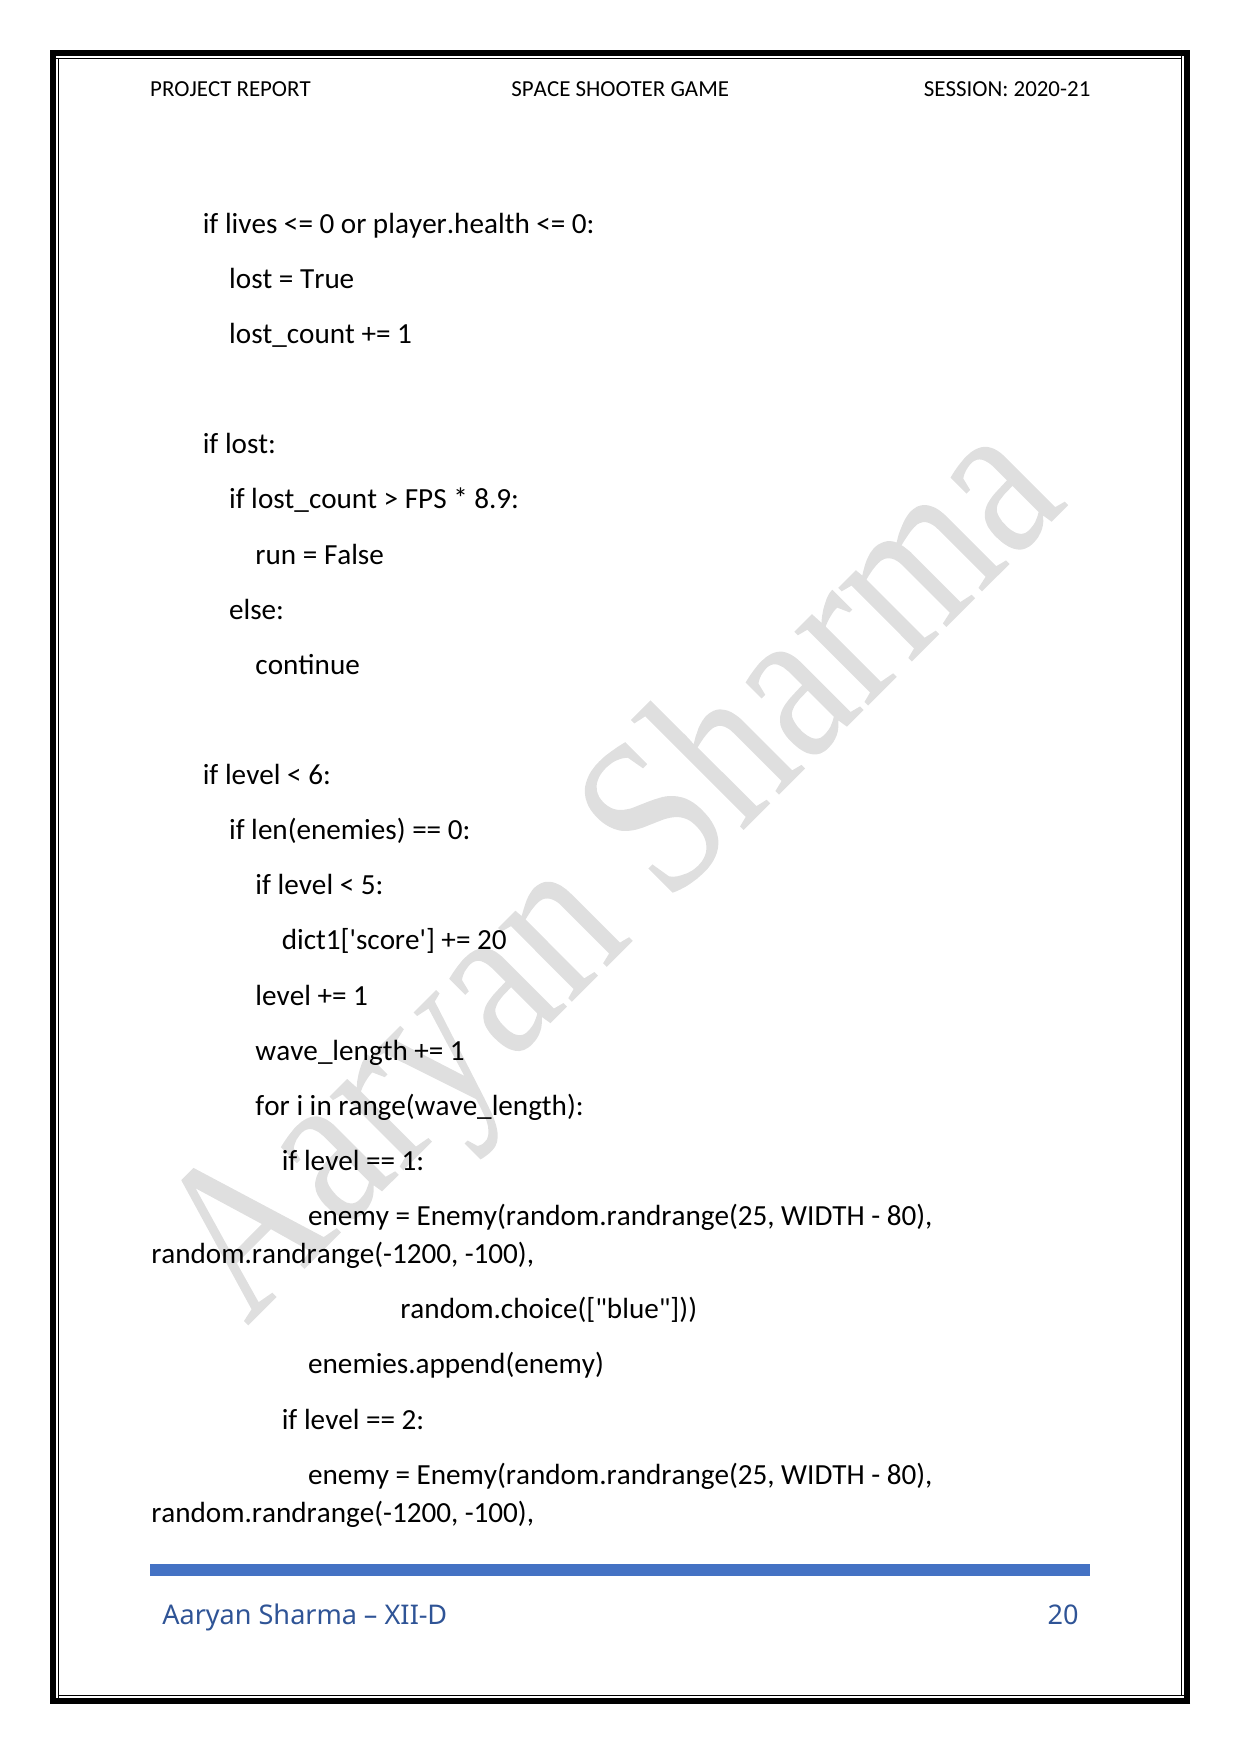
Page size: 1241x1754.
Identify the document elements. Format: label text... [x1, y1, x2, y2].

text dict1['score'] += 20 [150, 921, 1090, 957]
text if level == 2: [150, 1401, 1090, 1436]
text if len(enemies) == 0: [150, 811, 1090, 847]
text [150, 1456, 1090, 1530]
text if lives <= 0 or player.health <= 0: [150, 205, 1090, 241]
text run = False [150, 536, 1090, 571]
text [150, 1197, 1090, 1271]
text continue [150, 646, 1090, 682]
text enemies.append(enemy) [150, 1346, 1090, 1381]
text if level < 6: [150, 756, 1090, 792]
text else: [150, 591, 1090, 626]
text for i in range(wave_length): [150, 1087, 1090, 1122]
text random.choice(["blue"])) [150, 1291, 1090, 1326]
text if lost: [150, 426, 1090, 461]
text level += 1 [150, 977, 1090, 1012]
text lost = True [150, 260, 1090, 296]
text if level < 5: [150, 866, 1090, 902]
text lost_count += 1 [150, 315, 1090, 351]
text wave_length += 1 [150, 1032, 1090, 1067]
text if lost_count > FPS * 8.9: [150, 481, 1090, 516]
text if level == 1: [150, 1142, 1090, 1177]
